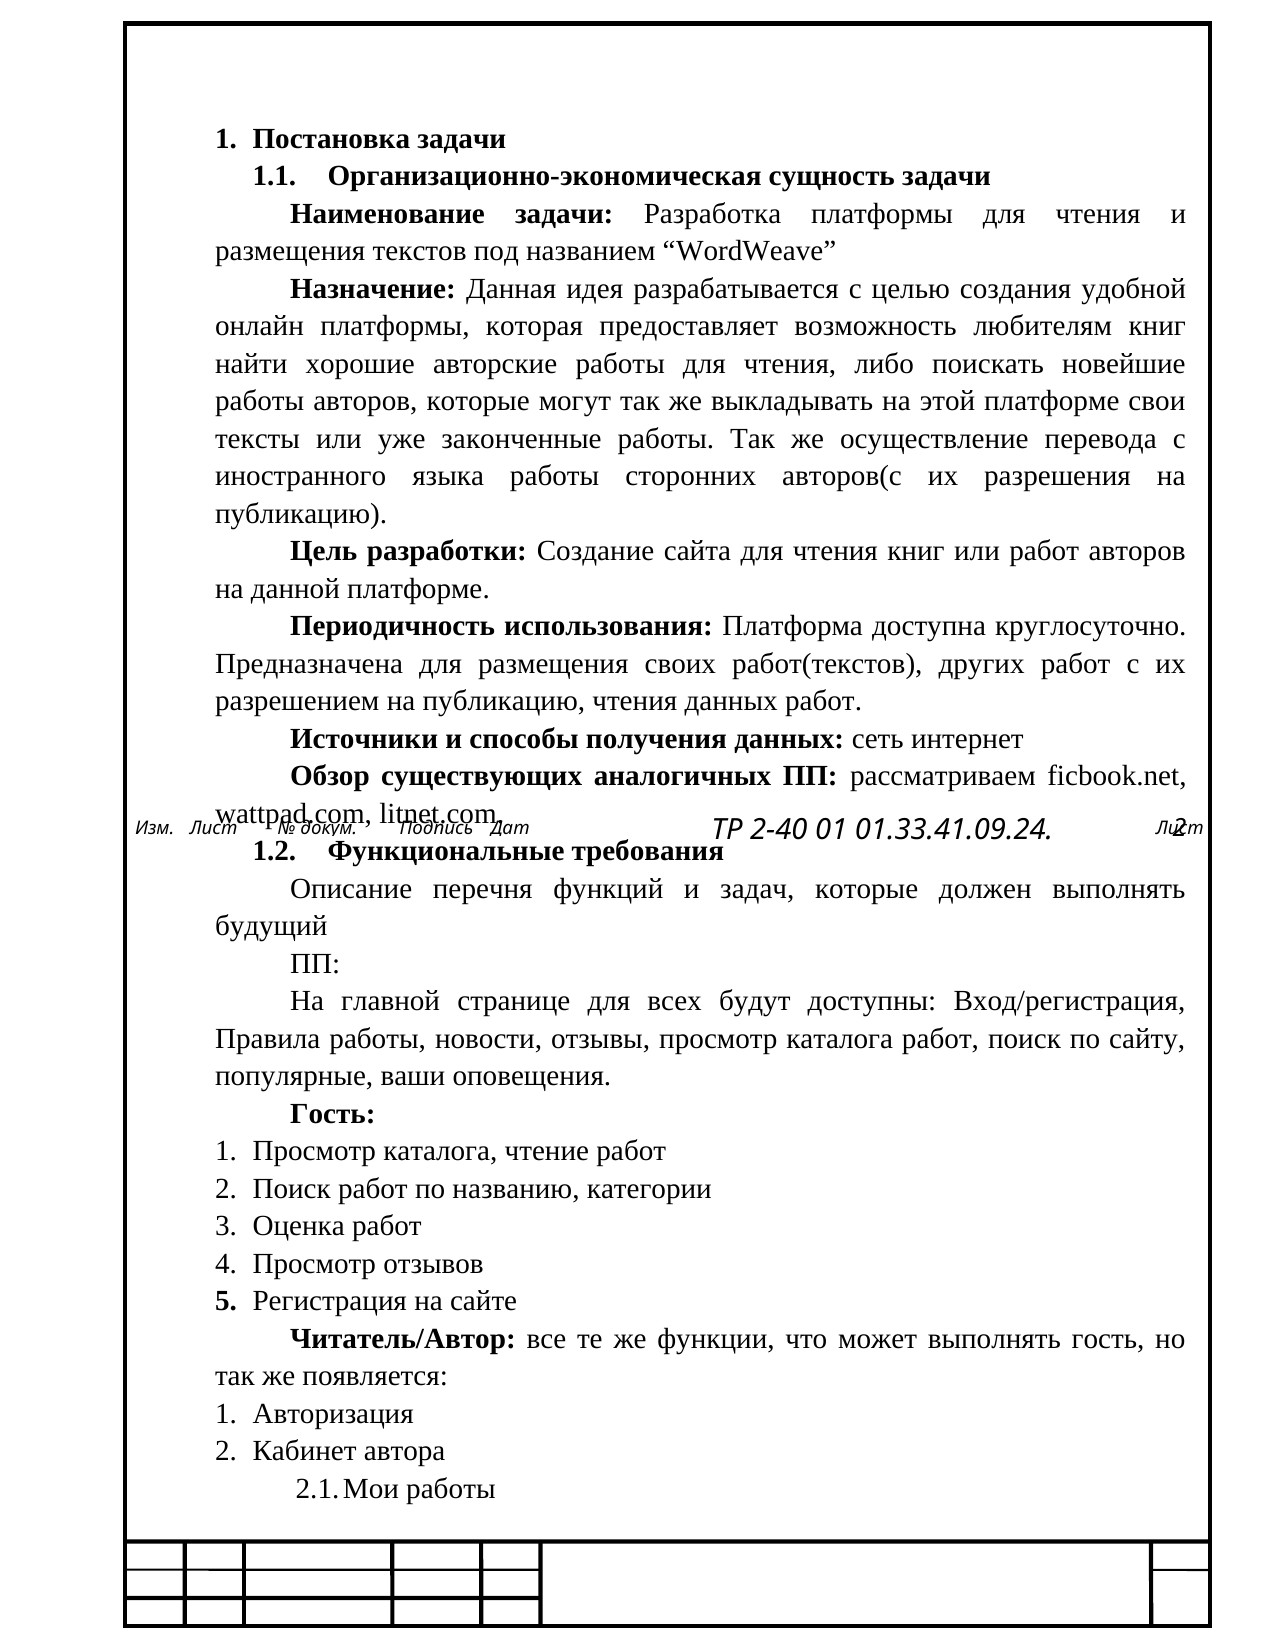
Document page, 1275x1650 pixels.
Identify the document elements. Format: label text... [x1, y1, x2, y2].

text На главной странице для всех будут доступны: Вход/регистрация, Правила работы, новости, отзывы, просмотр каталога работ, поиск по сайту, популярные, ваши оповещения. [215, 981, 1186, 1093]
text Описание перечня функций и задач, которые должен выполнять будущий [215, 868, 1186, 943]
text Периодичность использования: Платформа доступна круглосуточно. Предназначена для размещения своих работ(текстов), других работ с их разрешением на публикацию, чтения данных работ. [215, 606, 1186, 718]
list Поиск работ по названию, категории [215, 1168, 1186, 1206]
list Кабинет автора [215, 1431, 1186, 1468]
list Постановка задачи [215, 118, 1186, 156]
list Организационно-экономическая сущность задачи [252, 156, 1186, 193]
list Мои работы [295, 1468, 1186, 1506]
text Цель разработки: Создание сайта для чтения книг или работ авторов на данной платформе. [215, 531, 1186, 606]
list Оценка работ [215, 1206, 1186, 1243]
list Просмотр каталога, чтение работ [215, 1131, 1186, 1168]
text Источники и способы получения данных: сеть интернет [215, 718, 1186, 756]
list Регистрация на сайте [215, 1281, 1186, 1318]
text Читатель/Автор: все те же функции, что может выполнять гость, но так же появляется: [215, 1318, 1186, 1393]
list Авторизация [215, 1393, 1186, 1431]
text Наименование задачи: Разработка платформы для чтения и размещения текстов под названием “WordWeave” [215, 193, 1186, 268]
list Функциональные требования [252, 831, 1186, 868]
list Просмотр отзывов [215, 1243, 1186, 1281]
text ПП: [215, 943, 1186, 981]
text Назначение: Данная идея разрабатывается с целью создания удобной онлайн платформы, которая предоставляет возможность любителям книг найти хорошие авторские работы для чтения, либо поискать новейшие работы авторов, которые могут так же выкладывать на этой платформе свои тексты или уже законченные работы. Так же осуществление перевода с иностранного языка работы сторонних авторов(с их разрешения на публикацию). [215, 268, 1186, 531]
text Обзор существующих аналогичных ПП: рассматриваем ficbook.net, wattpad.com, litnet.com. [215, 756, 1186, 831]
text Гость: [215, 1093, 1186, 1131]
